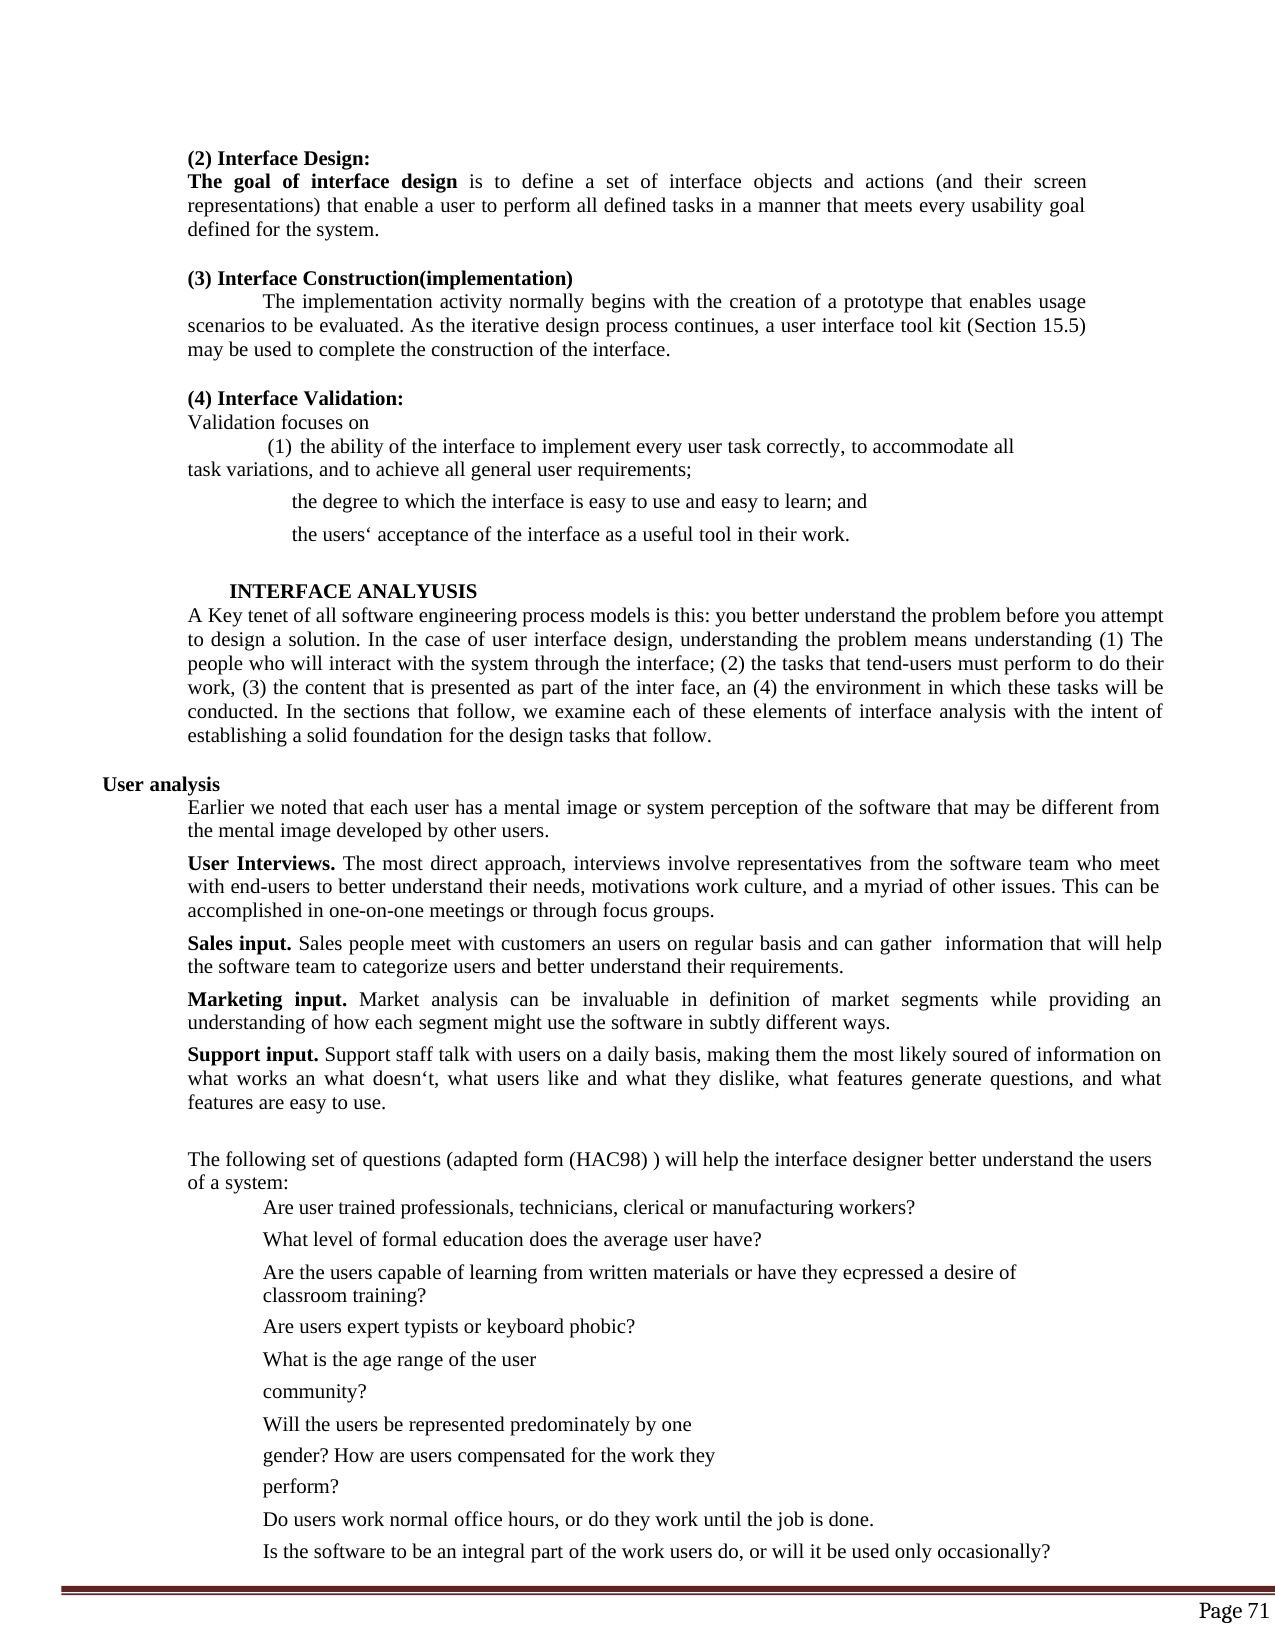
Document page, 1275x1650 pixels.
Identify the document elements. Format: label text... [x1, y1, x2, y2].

text Are user trained professionals, technicians, clerical or manufacturing workers? What level of formal education does the average user have? [263, 1195, 917, 1251]
text The goal of interface design is to define a set of interface objects and actions (and their screen representations) that enable a user to perform all defined tasks in a manner that meets every usability goal defined for the system. [187, 170, 1087, 241]
text the degree to which the interface is easy to use and easy to learn; and the users‘ acceptance of the interface as a useful tool in their work. [292, 489, 869, 546]
text The implementation activity normally begins with the creation of a prototype that enables usage scenarios to be evaluated. As the iterative design process continues, a user interface tool kit (Section 15.5) may be used to complete the construction of the interface. [187, 290, 1087, 361]
text Do users work normal office hours, or do they work until the job is done. [263, 1507, 1275, 1531]
text Are users expert typists or keyboard phobic? What is the age range of the user community? [263, 1314, 646, 1403]
text Will the users be represented predominately by one gender? How are users compensated for the work they perform? [263, 1412, 762, 1498]
subtitle Interface Design: [187, 146, 1275, 170]
text A Key tenet of all software engineering process models is this: you better understand the problem before you attempt to design a solution. In the case of user interface design, understanding the problem means understanding (1) The people who will interact with the system through the interface; (2) the tasks that tend-users must perform to do their work, (3) the content that is presented as part of the inter face, an (4) the environment in which these tasks will be conducted. In the sections that follow, we examine each of these elements of interface analysis with the intent of establishing a solid foundation for the design tasks that follow. [187, 603, 1165, 747]
subtitle User analysis [64, 772, 1275, 796]
text Support input. Support staff talk with users on a daily basis, making them the most likely soured of information on what works an what doesn‘t, what users like and what they dislike, what features generate questions, and what features are easy to use. [187, 1043, 1163, 1114]
text Earlier we noted that each user has a mental image or system perception of the software that may be different from the mental image developed by other users. [187, 796, 1161, 842]
text The following set of questions (adapted form (HAC98) ) will help the interface designer better understand the users of a system: [187, 1148, 1159, 1194]
subtitle Interface Validation: [187, 387, 1275, 410]
text Sales input. Sales people meet with customers an users on regular basis and can gather information that will help the software team to categorize users and better understand their requirements. [187, 932, 1162, 978]
text Is the software to be an integral part of the work users do, or will it be used only occasionally? [263, 1538, 1275, 1563]
text User Interviews. The most direct approach, interviews involve representatives from the software team who meet with end-users to better understand their needs, motivations work culture, and a myriad of other issues. This can be accomplished in one-on-one meetings or through focus groups. [187, 851, 1161, 922]
subtitle INTERFACE ANALYUSIS [229, 579, 1275, 603]
text Validation focuses on [187, 410, 1275, 434]
text Marketing input. Market analysis can be invaluable in definition of market segments while providing an understanding of how each segment might use the software in subtly different ways. [187, 988, 1162, 1034]
list the ability of the interface to implement every user task correctly, to accommodate all task variations, and to achieve all general user requirements; [187, 435, 1052, 481]
text Are the users capable of learning from written materials or have they ecpressed a desire of classroom training? [263, 1261, 1078, 1307]
subtitle Interface Construction(implementation) [187, 267, 1275, 290]
